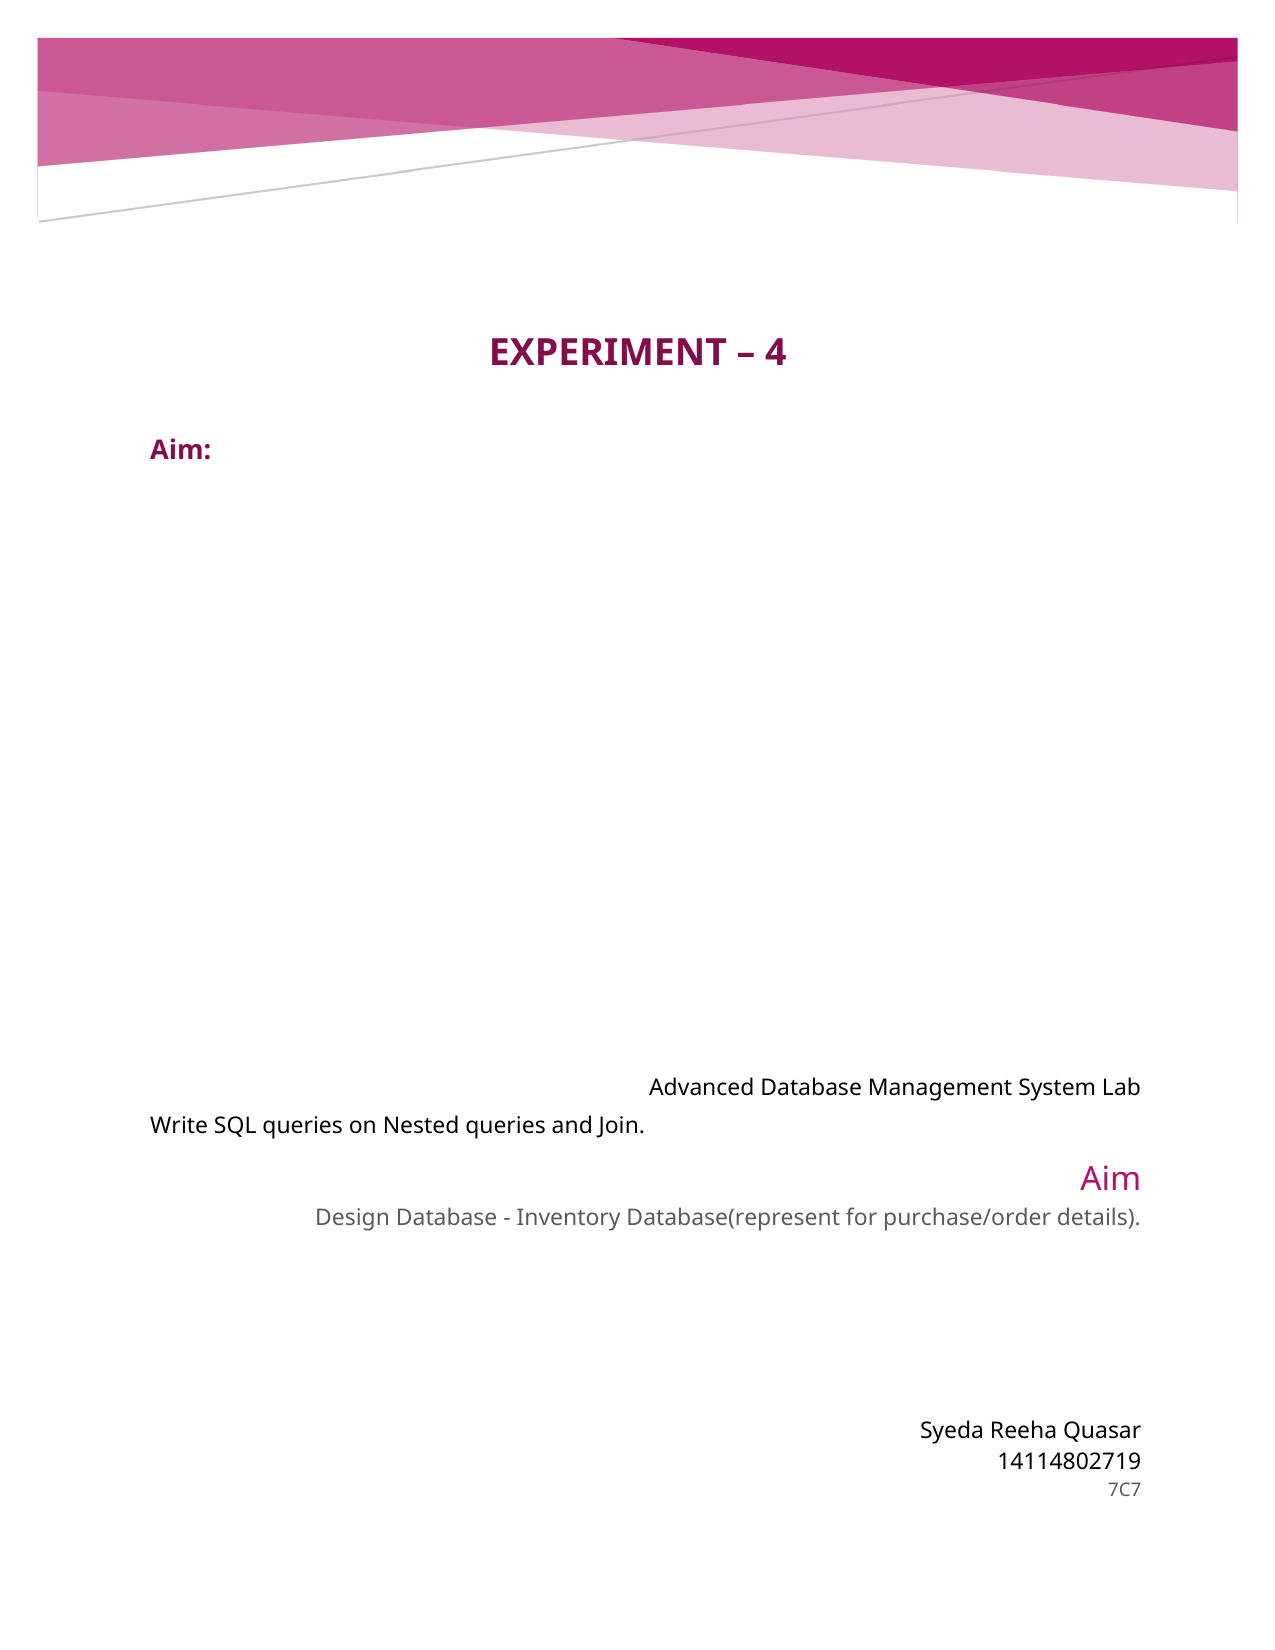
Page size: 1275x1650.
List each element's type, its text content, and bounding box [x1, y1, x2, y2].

picture [37, 37, 1238, 238]
subtitle EXPERIMENT – 4 [150, 325, 1125, 376]
subtitle Aim: [150, 430, 1125, 467]
text Write SQL queries on Nested queries and Join. [150, 470, 1125, 1140]
